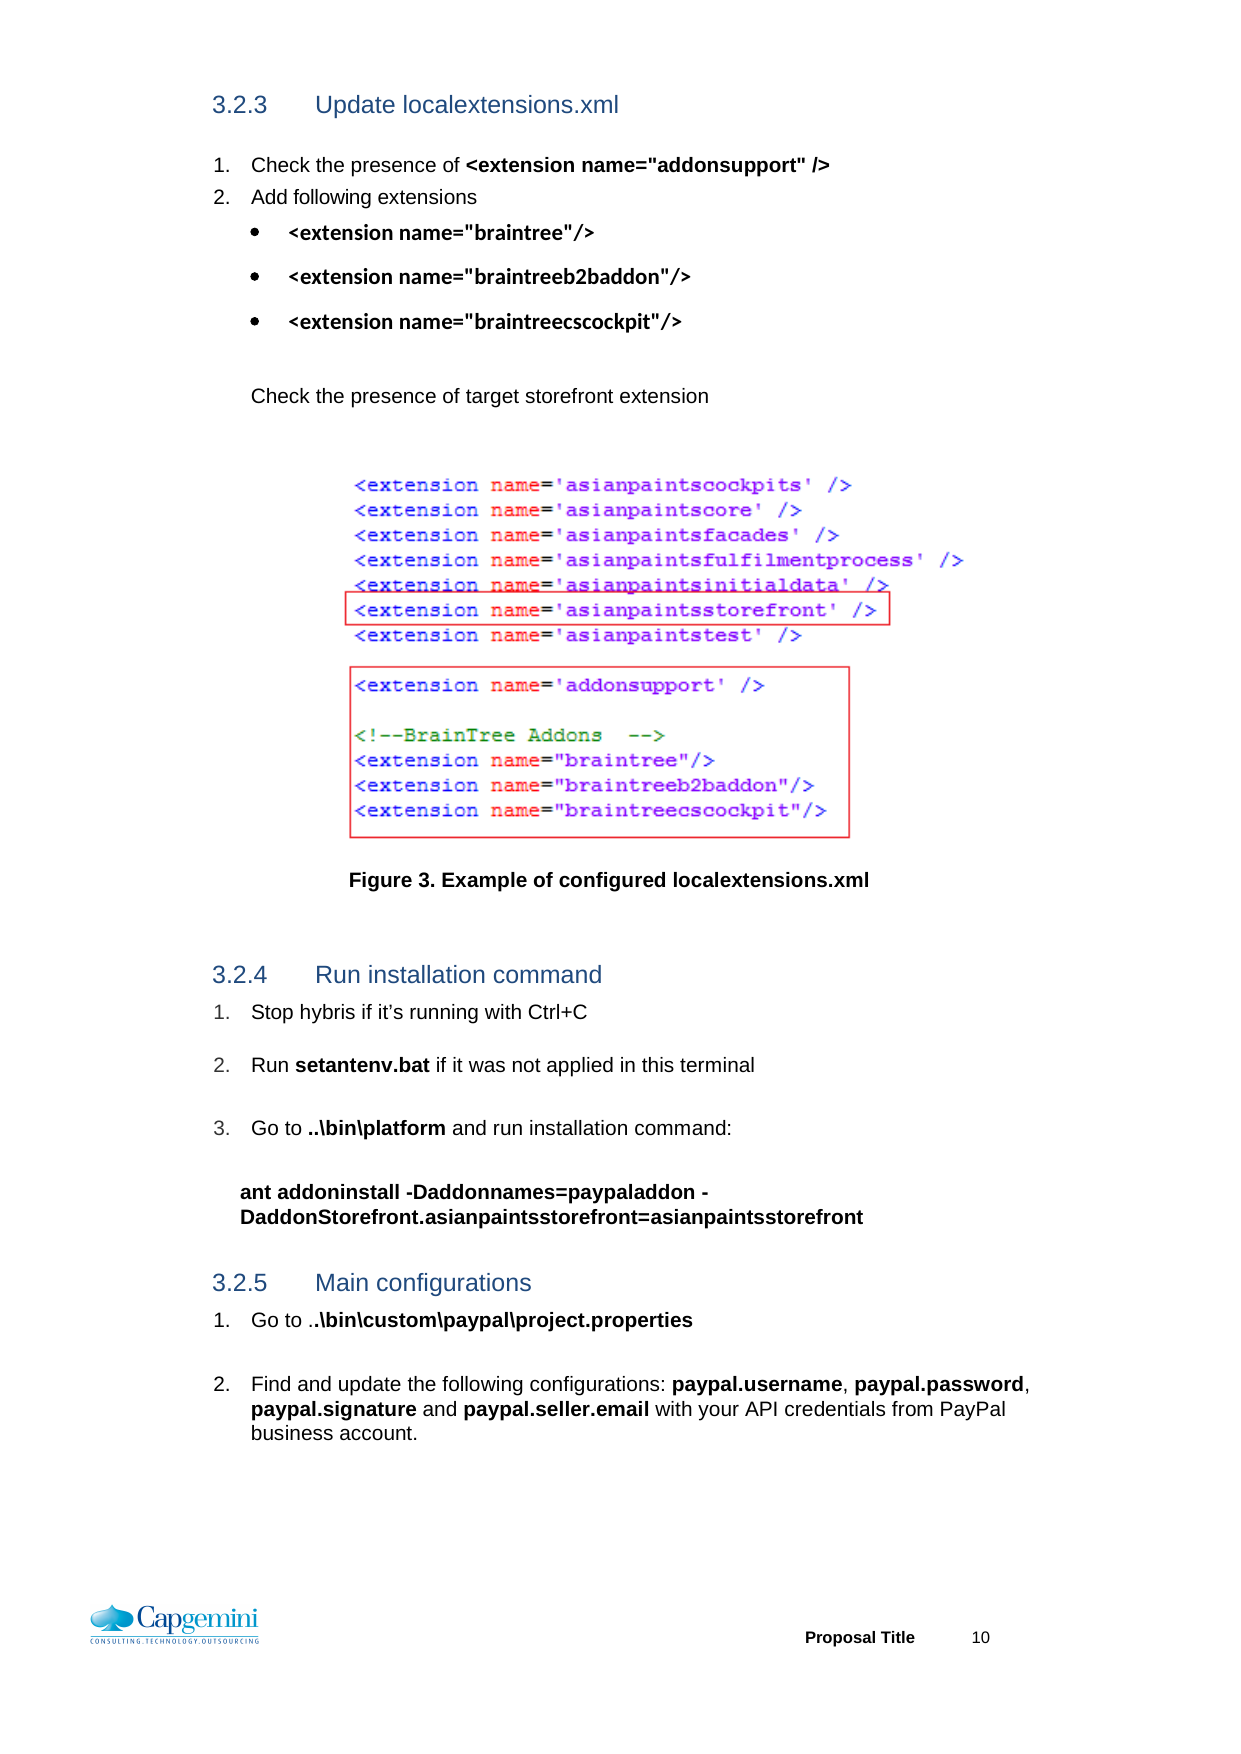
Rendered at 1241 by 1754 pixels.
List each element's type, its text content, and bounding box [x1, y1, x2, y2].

text 1. Stop hybris if it’s running with Ctrl+C [213, 1000, 1150, 1024]
text Figure 3. Example of configured localextensions.xml [240, 867, 903, 891]
text ant addoninstall -Daddonnames=paypaladdon - DaddonStorefront.asianpaintsstorefront=asianpaintsstorefront [240, 1180, 1149, 1229]
text 3. Go to ..\bin\platform and run installation command: [213, 1116, 1150, 1140]
text 2. Add following extensions [213, 185, 1150, 209]
text 2. Run setantenv.bat if it was not applied in this terminal [213, 1052, 1150, 1076]
list <extension name="braintreeb2baddon"/> [251, 262, 1150, 290]
text Check the presence of target storefront extension [251, 384, 1150, 408]
text 2. Find and update the following configurations: paypal.username, paypal.password, paypal.signature and paypal.seller.email with your API credentials from PayPal business account. [213, 1371, 1069, 1445]
subtitle Run installation command [187, 960, 1150, 989]
subtitle Update localextensions.xml [187, 90, 1150, 119]
text 1. Check the presence of <extension name="addonsupport" /> [213, 153, 1150, 177]
picture [90, 1604, 259, 1644]
subtitle Main configurations [187, 1268, 1150, 1296]
text 1. Go to ..\bin\custom\paypal\project.properties [213, 1308, 1150, 1332]
picture [342, 460, 973, 851]
list <extension name="braintree"/> [251, 218, 1150, 246]
list <extension name="braintreecscockpit"/> [251, 307, 1150, 335]
